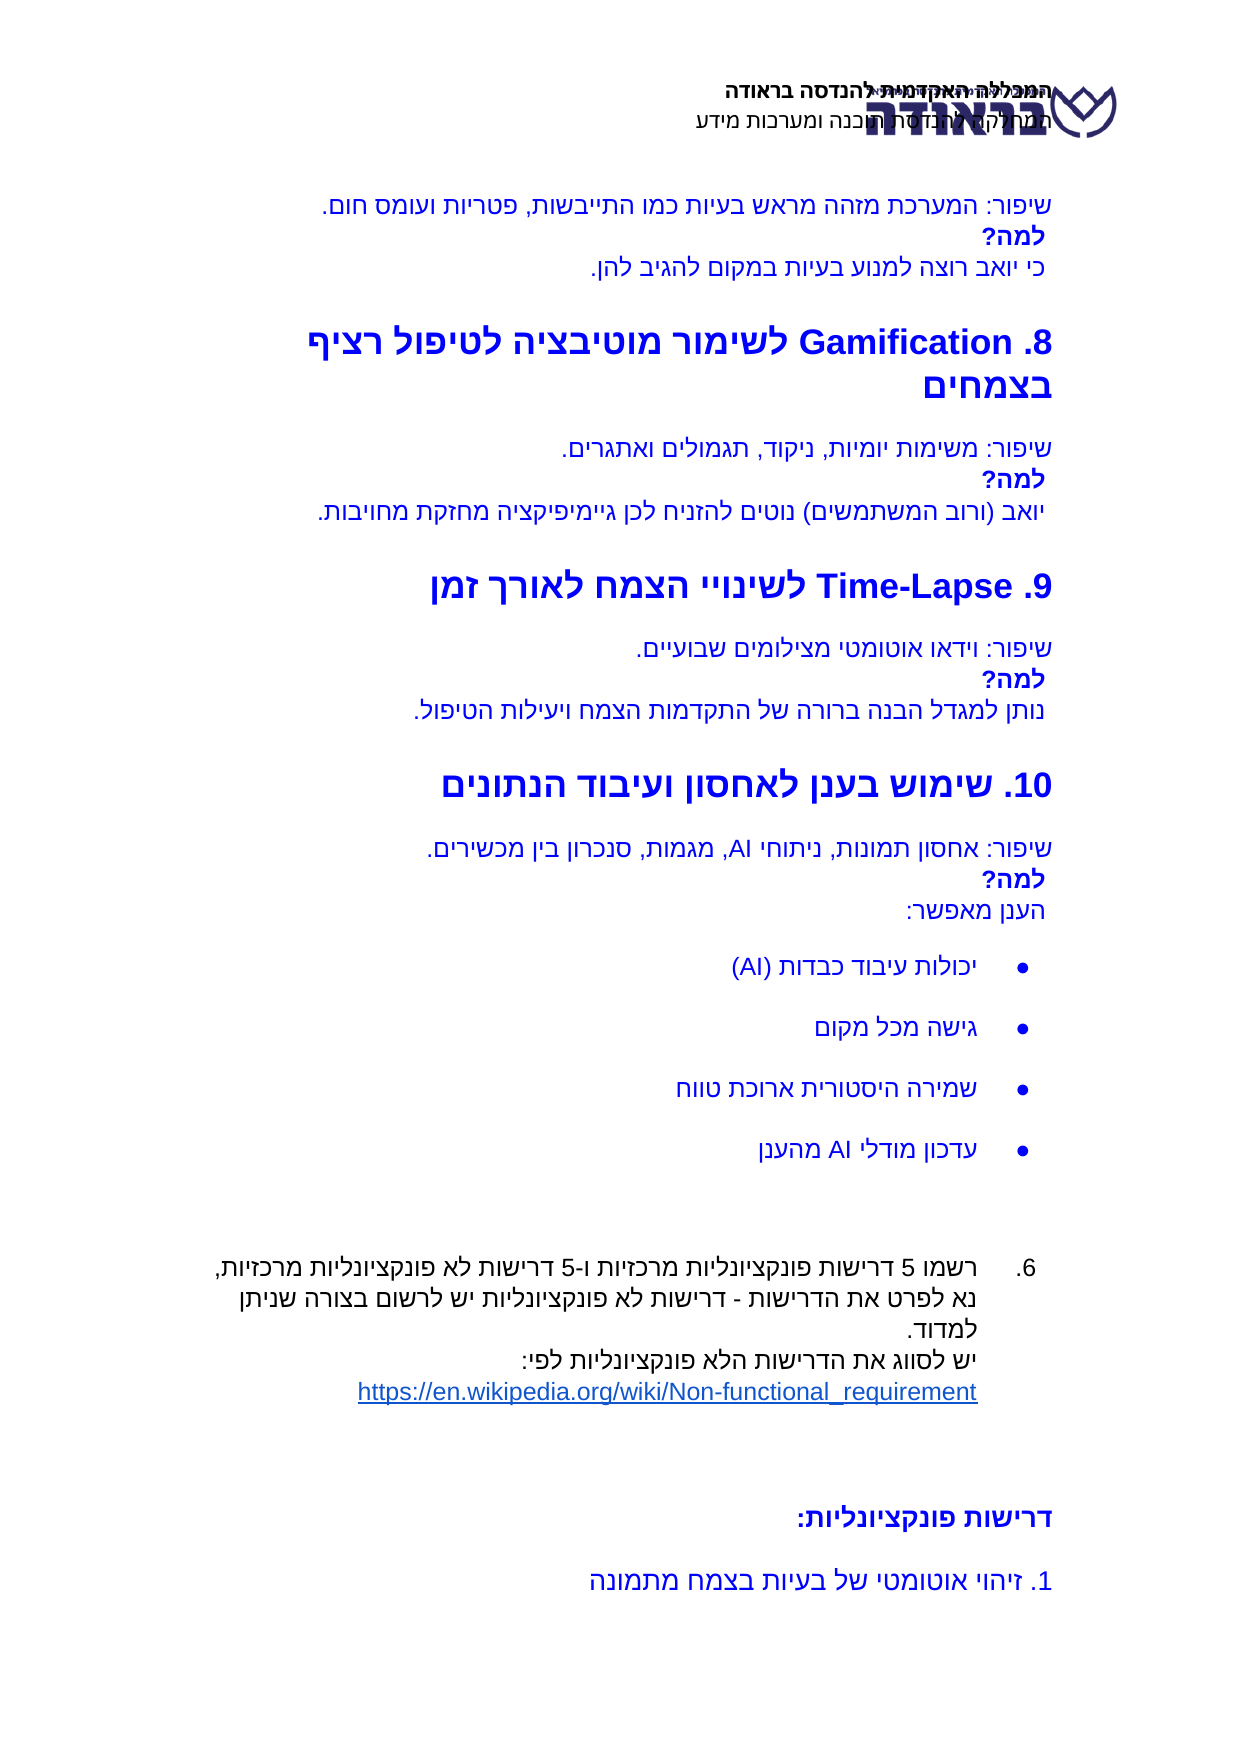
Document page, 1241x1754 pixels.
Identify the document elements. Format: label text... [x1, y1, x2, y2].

text דרישות פונקציונליות: [187, 1502, 1053, 1533]
text שיפור: המערכת מזהה מראש בעיות כמו התייבשות, פטריות ועומס חום. למה? כי יואב רוצה למנוע בעיות במקום להגיב להן. [187, 191, 1053, 282]
subtitle 1. זיהוי אוטומטי של בעיות בצמח מתמונה [187, 1564, 1053, 1596]
list גישה מכל מקום [187, 1013, 1015, 1072]
list שמירה היסטורית ארוכת טווח [187, 1074, 1015, 1133]
list עדכון מודלי AI מהענן [187, 1135, 1015, 1164]
text שיפור: אחסון תמונות, ניתוחי AI, מגמות, סנכרון בין מכשירים. למה? הענן מאפשר: [187, 833, 1053, 924]
subtitle 10. שימוש בענן לאחסון ועיבוד הנתונים [187, 764, 1053, 805]
list יכולות עיבוד כבדות (AI) [187, 952, 1015, 1011]
text שיפור: משימות יומיות, ניקוד, תגמולים ואתגרים. למה? יואב (ורוב המשתמשים) נוטים להזניח לכן גיימיפיקציה מחזקת מחויבות. [187, 434, 1053, 525]
text שיפור: וידאו אוטומטי מצילומים שבועיים. למה? נותן למגדל הבנה ברורה של התקדמות הצמח ויעילות הטיפול. [187, 634, 1053, 725]
picture [858, 79, 1123, 143]
subtitle 8. Gamification לשימור מוטיבציה לטיפול רציף בצמחים [187, 321, 1053, 406]
subtitle 9. Time-Lapse לשינויי הצמח לאורך זמן [187, 565, 1053, 606]
list רשמו 5 דרישות פונקציונליות מרכזיות ו-5 דרישות לא פונקציונליות מרכזיות, נא לפרט את הדרישות - דרישות לא פונקציונליות יש לרשום בצורה שניתן למדוד. יש לסווג את הדרישות הלא פונקציונליות לפי: https://en.wikipedia.org/wiki/Non-functional_requirement [187, 1253, 1015, 1406]
